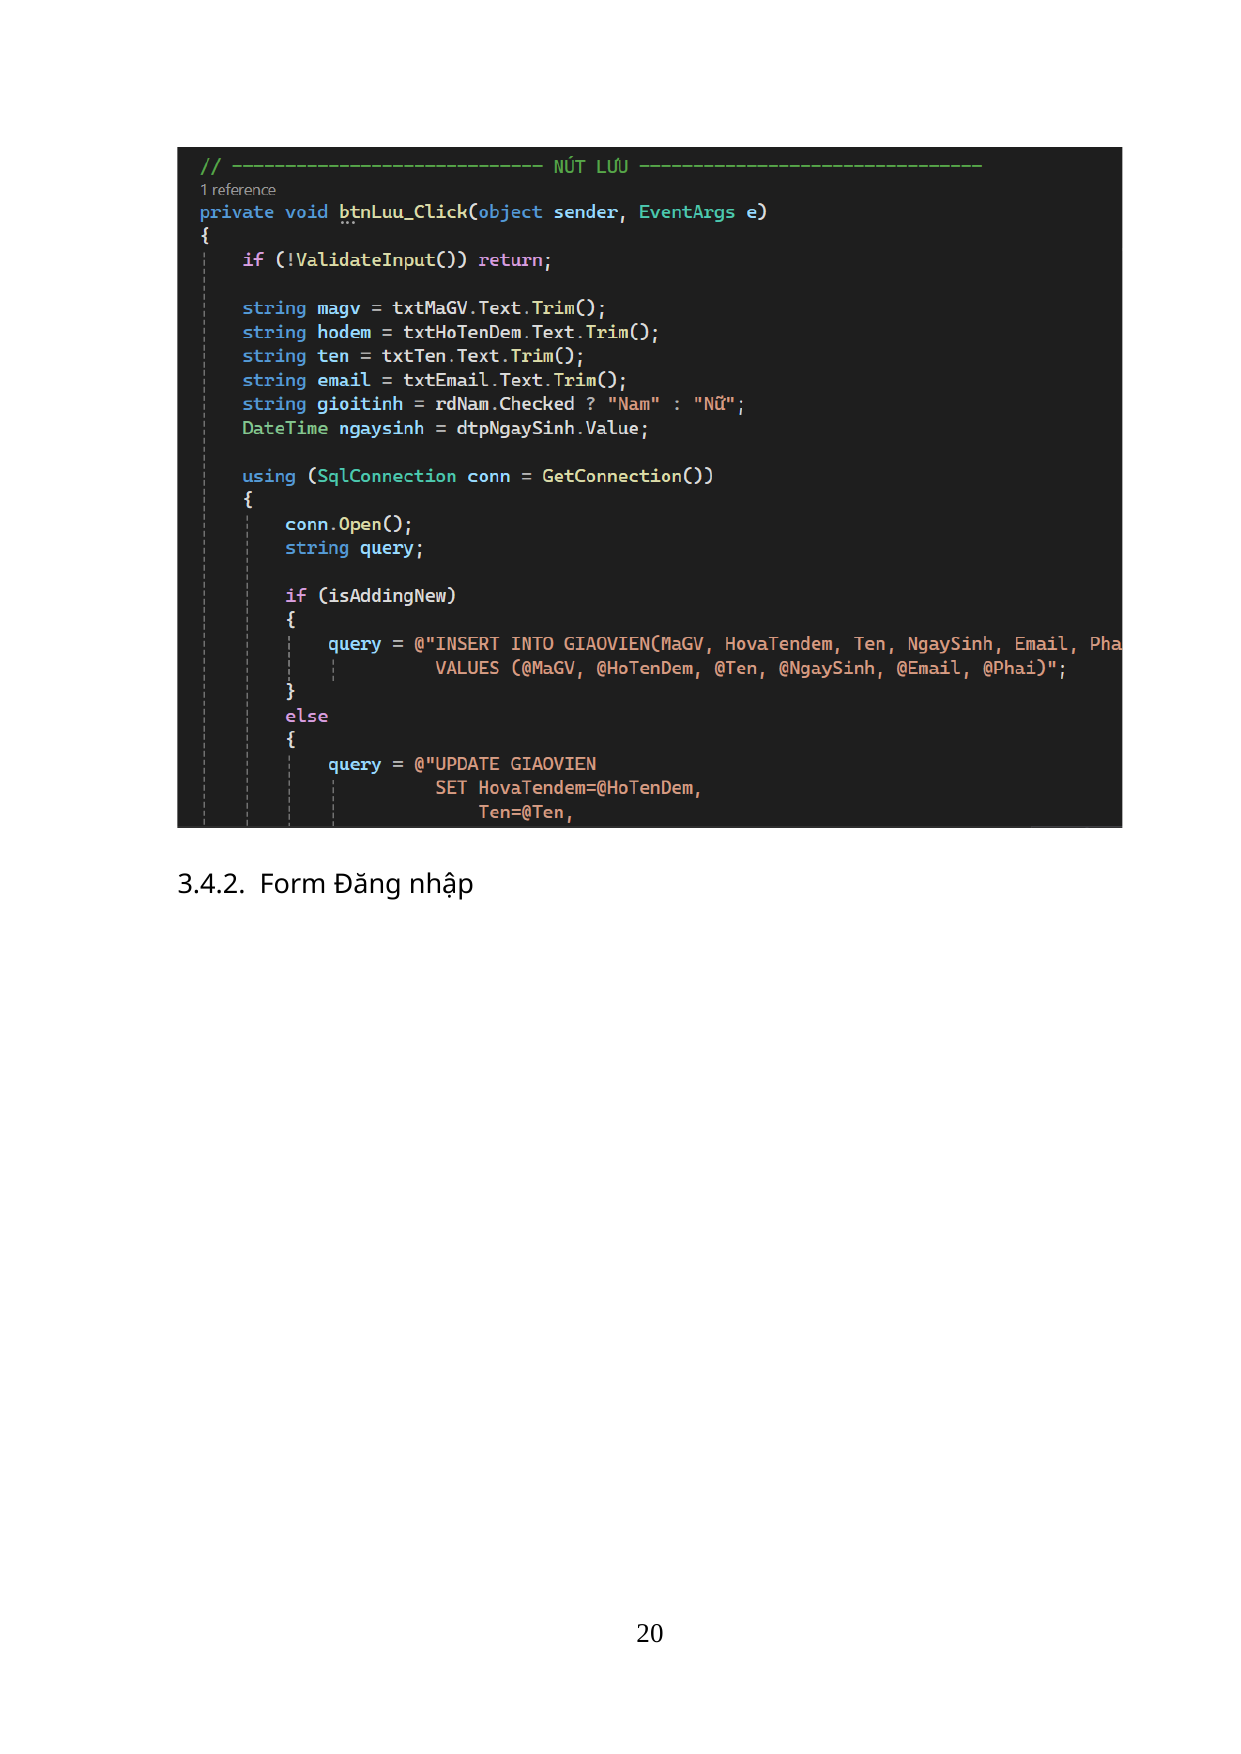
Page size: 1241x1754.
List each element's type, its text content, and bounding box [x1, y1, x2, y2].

picture [177, 147, 1123, 828]
subtitle 3.4.2. Form Đăng nhập [177, 864, 1122, 901]
